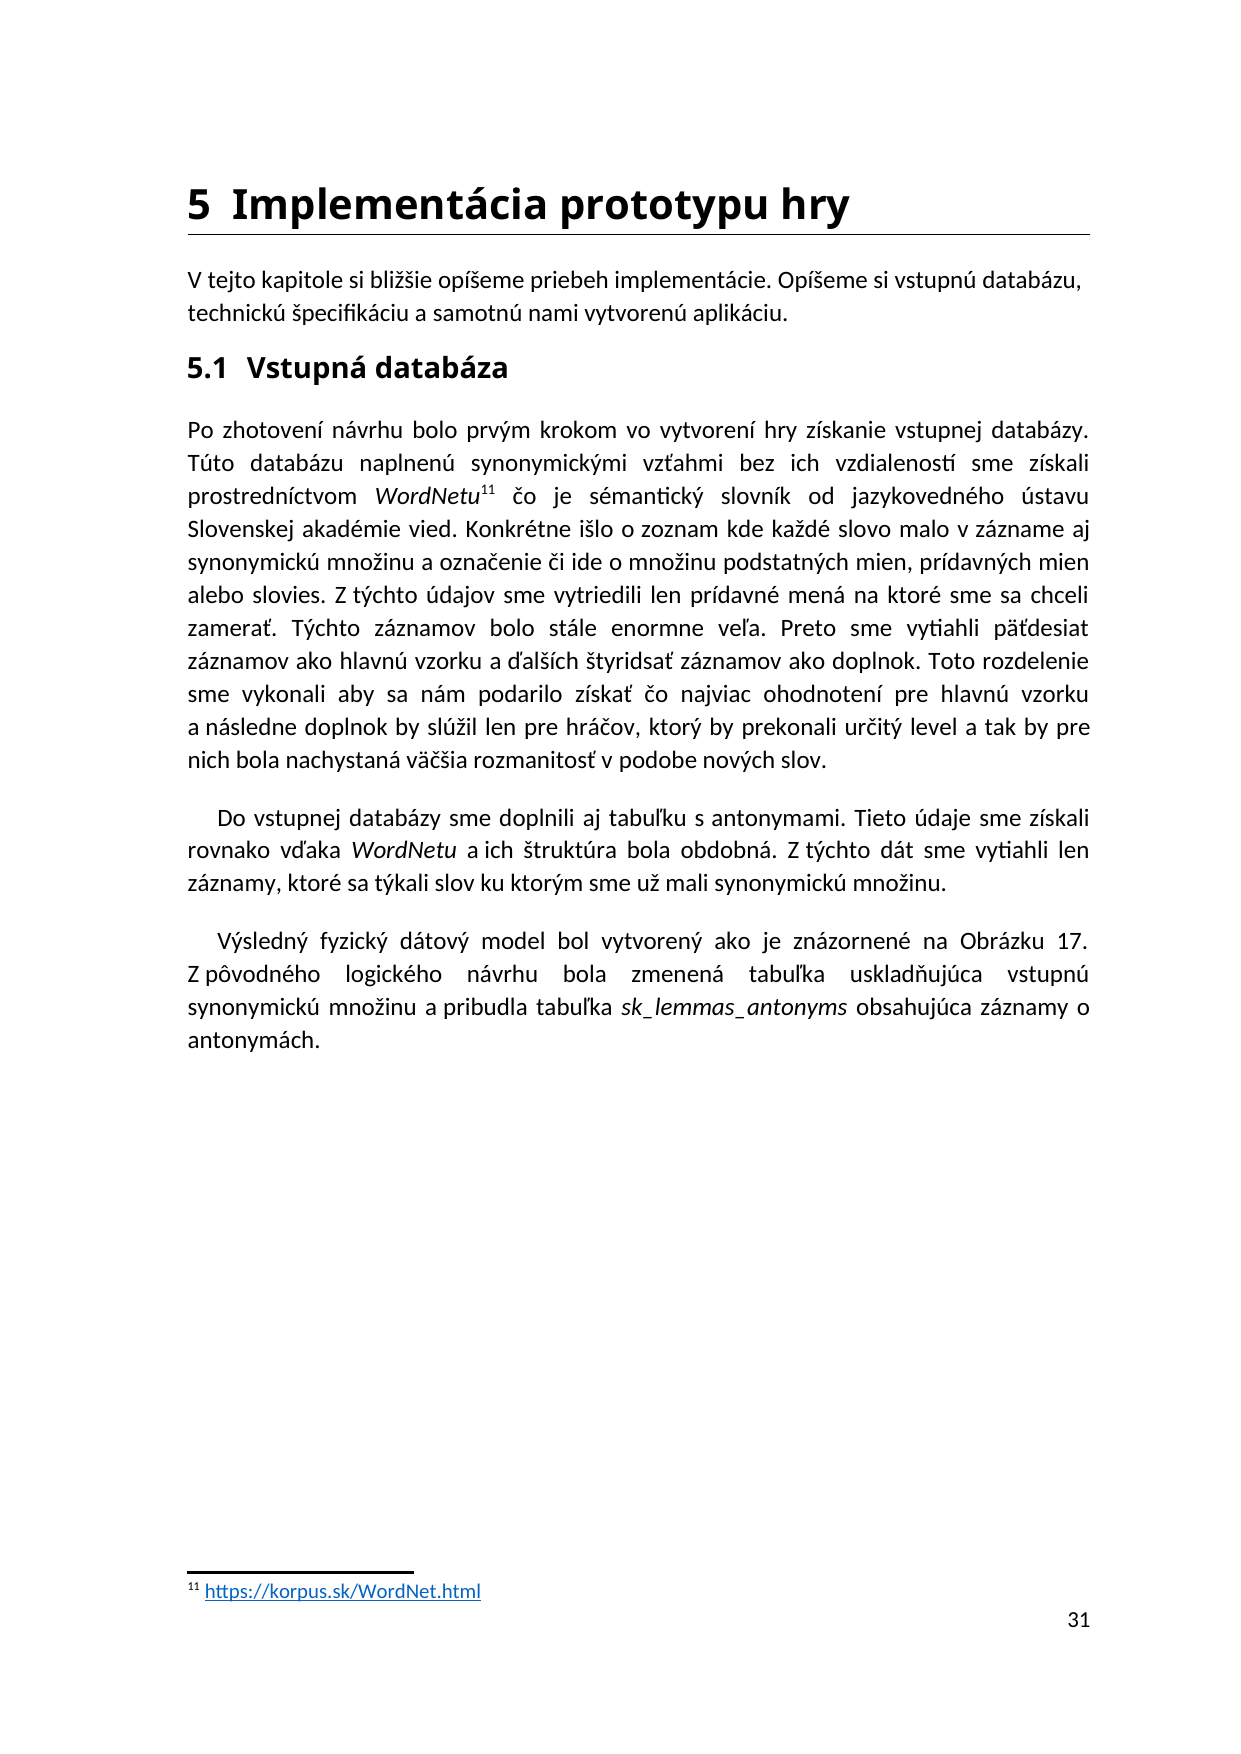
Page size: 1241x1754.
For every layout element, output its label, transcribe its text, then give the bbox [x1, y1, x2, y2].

subtitle Implementácia prototypu hry [187, 175, 1090, 235]
text Výsledný fyzický dátový model bol vytvorený ako je znázornené na Obrázku 17. Z pôvodného logického návrhu bola zmenená tabuľka uskladňujúca vstupnú synonymickú množinu a pribudla tabuľka sk_lemmas_antonyms obsahujúca záznamy o antonymách. [187, 926, 1090, 1055]
text Po zhotovení návrhu bolo prvým krokom vo vytvorení hry získanie vstupnej databázy. Túto databázu naplnenú synonymickými vzťahmi bez ich vzdialeností sme získali prostredníctvom WordNetu čo je sémantický slovník od jazykovedného ústavu Slovenskej akadémie vied. Konkrétne išlo o zoznam kde každé slovo malo v zázname aj synonymickú množinu a označenie či ide o množinu podstatných mien, prídavných mien alebo slovies. Z týchto údajov sme vytriedili len prídavné mená na ktoré sme sa chceli zamerať. Týchto záznamov bolo stále enormne veľa. Preto sme vytiahli päťdesiat záznamov ako hlavnú vzorku a ďalších štyridsať záznamov ako doplnok. Toto rozdelenie sme vykonali aby sa nám podarilo získať čo najviac ohodnotení pre hlavnú vzorku a následne doplnok by slúžil len pre hráčov, ktorý by prekonali určitý level a tak by pre nich bola nachystaná väčšia rozmanitosť v podobe nových slov. [187, 415, 1090, 774]
subtitle Vstupná databáza [187, 347, 1090, 387]
text V tejto kapitole si bližšie opíšeme priebeh implementácie. Opíšeme si vstupnú databázu, technickú špecifikáciu a samotnú nami vytvorenú aplikáciu. [187, 264, 1090, 328]
text Do vstupnej databázy sme doplnili aj tabuľku s antonymami. Tieto údaje sme získali rovnako vďaka WordNetu a ich štruktúra bola obdobná. Z týchto dát sme vytiahli len záznamy, ktoré sa týkali slov ku ktorým sme už mali synonymickú množinu. [187, 802, 1090, 898]
